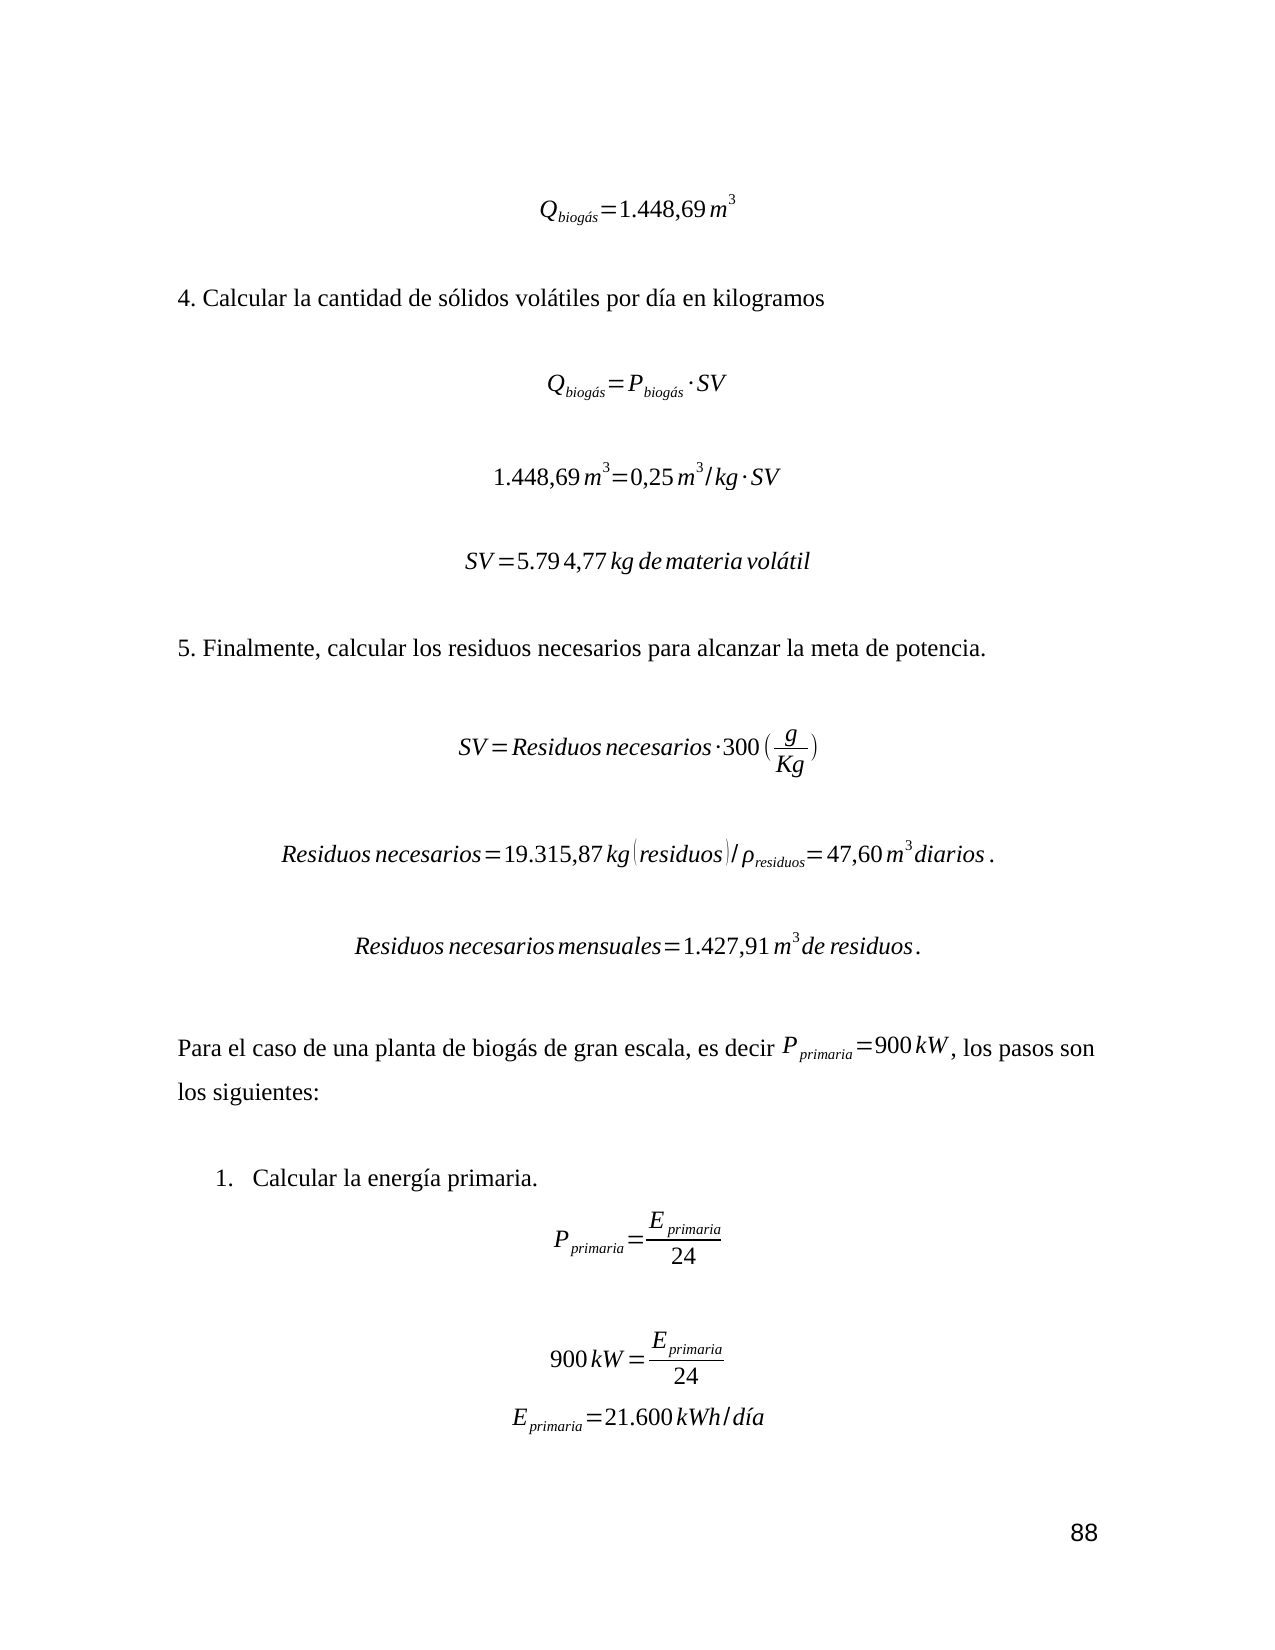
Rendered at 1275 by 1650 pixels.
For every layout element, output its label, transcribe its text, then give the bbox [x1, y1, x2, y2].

text 4. Calcular la cantidad de sólidos volátiles por día en kilogramos [177, 283, 1098, 312]
text 5. Finalmente, calcular los residuos necesarios para alcanzar la meta de potencia. [177, 633, 1098, 662]
list Calcular la energía primaria. [215, 1163, 1098, 1192]
text Para el caso de una planta de biogás de gran escala, es decir , los pasos son los siguientes: [177, 1031, 1098, 1106]
